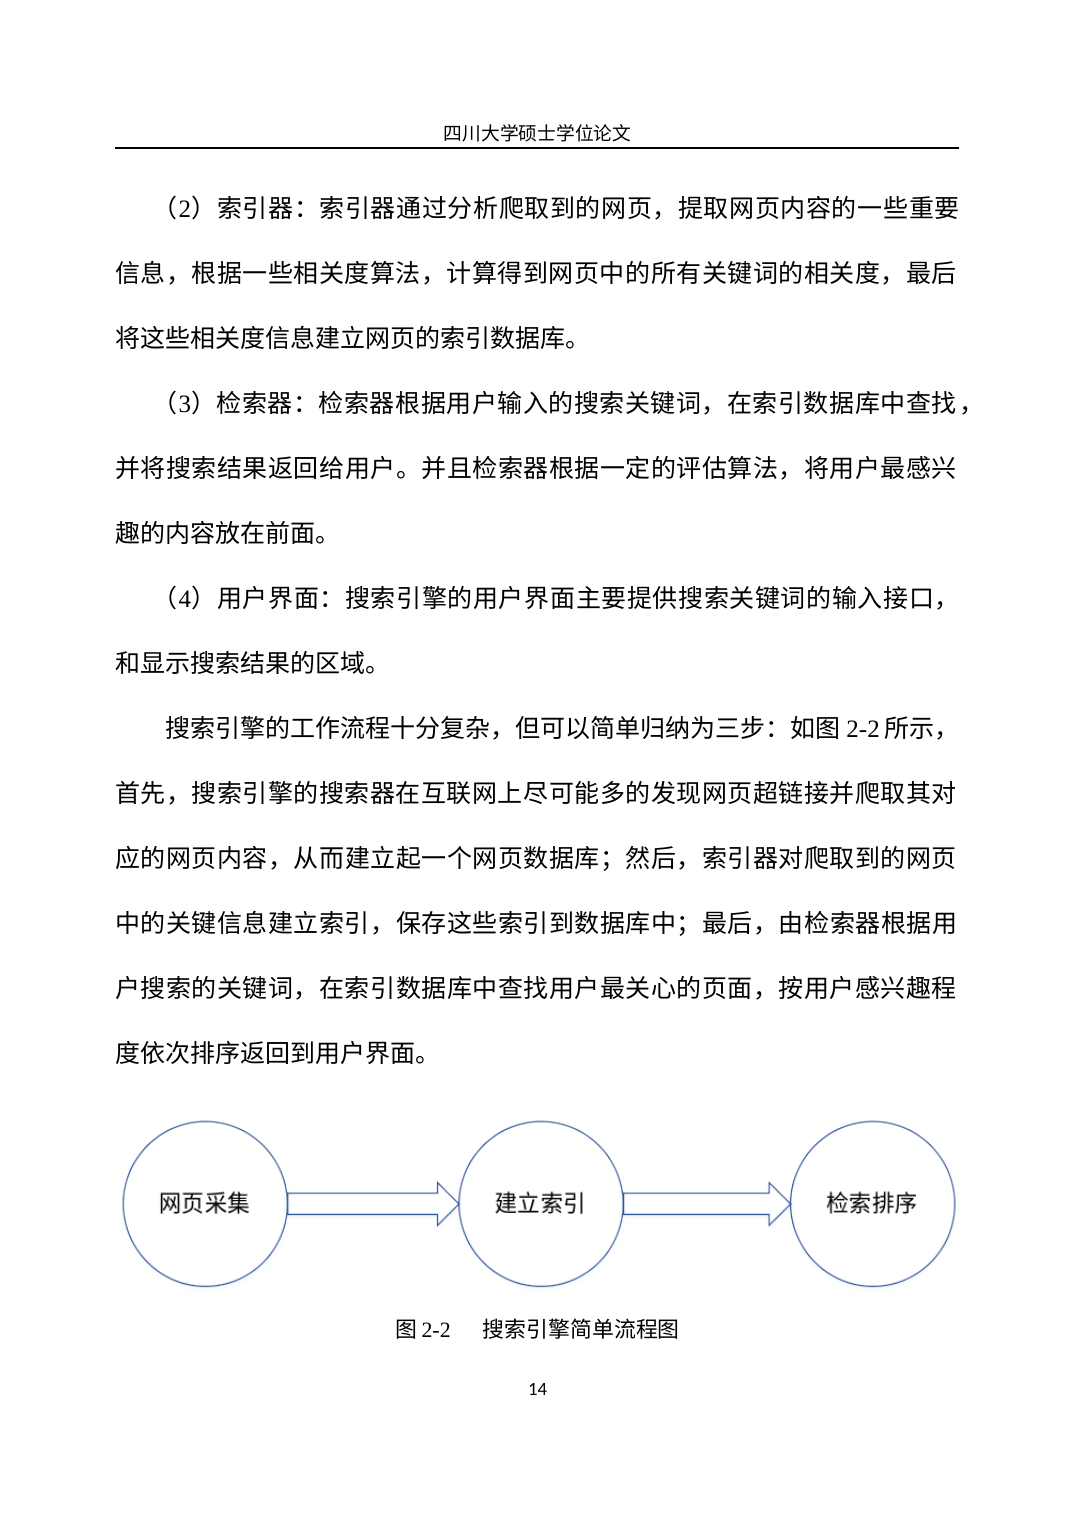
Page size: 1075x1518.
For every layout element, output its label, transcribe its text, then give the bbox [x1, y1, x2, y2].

text 搜索引擎的工作流程十分复杂，但可以简单归纳为三步：如图2-2所示，首先，搜索引擎的搜索器在互联网上尽可能多的发现网页超链接并爬取其对应的网页内容，从而建立起一个网页数据库；然后，索引器对爬取到的网页中的关键信息建立索引，保存这些索引到数据库中；最后，由检索器根据用户搜索的关键词，在索引数据库中查找用户最关心的页面，按用户感兴趣程度依次排序返回到用户界面。 [115, 694, 959, 1084]
text （2）索引器：索引器通过分析爬取到的网页，提取网页内容的一些重要信息，根据一些相关度算法，计算得到网页中的所有关键词的相关度，最后将这些相关度信息建立网页的索引数据库。 [115, 174, 959, 369]
text 图2-2 搜索引擎简单流程图 [115, 1312, 959, 1344]
text （3）检索器：检索器根据用户输入的搜索关键词，在索引数据库中查找，并将搜索结果返回给用户。并且检索器根据一定的评估算法，将用户最感兴趣的内容放在前面。 [115, 369, 959, 564]
text （4）用户界面：搜索引擎的用户界面主要提供搜索关键词的输入接口，和显示搜索结果的区域。 [115, 564, 959, 694]
